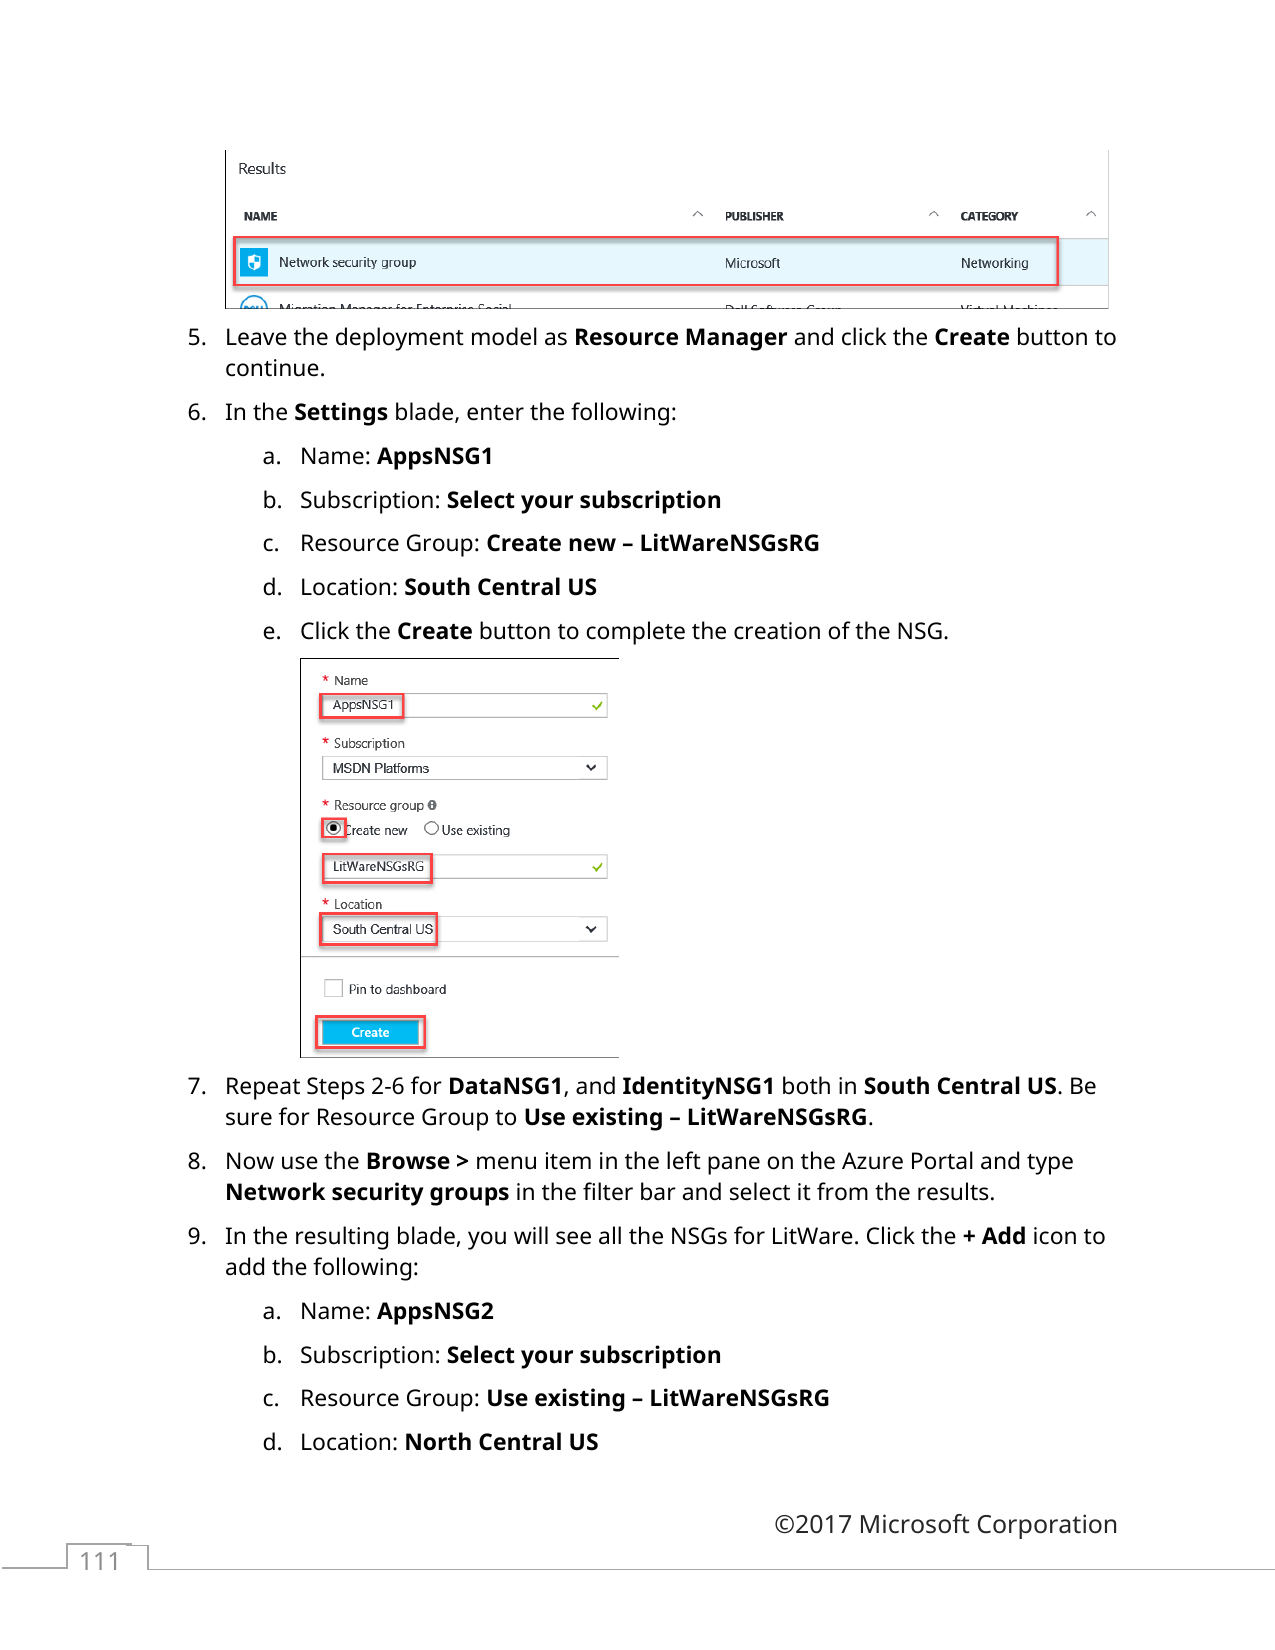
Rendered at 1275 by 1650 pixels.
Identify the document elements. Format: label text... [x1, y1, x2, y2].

list Location: South Central US [262, 571, 1125, 602]
picture [300, 658, 619, 1058]
list Subscription: Select your subscription [262, 1339, 1125, 1370]
list Name: AppsNSG1 [262, 440, 1125, 471]
list In the resulting blade, you will see all the NSGs for LitWare. Click the + Add icon to add the following: [187, 1220, 1125, 1282]
list Name: AppsNSG2 [262, 1295, 1125, 1326]
picture [225, 150, 1109, 309]
list Subscription: Select your subscription [262, 484, 1125, 515]
list Repeat Steps 2-6 for DataNSG1, and IdentityNSG1 both in South Central US. Be sure for Resource Group to Use existing – LitWareNSGsRG. [187, 1070, 1125, 1132]
list Click the Create button to complete the creation of the NSG. [262, 615, 1125, 646]
list Now use the Browse > menu item in the left pane on the Azure Portal and type Network security groups in the filter bar and select it from the results. [187, 1145, 1125, 1207]
list In the Settings blade, enter the following: [187, 396, 1125, 427]
list Resource Group: Use existing – LitWareNSGsRG [262, 1382, 1125, 1414]
list Location: North Central US [262, 1426, 1125, 1457]
list Resource Group: Create new – LitWareNSGsRG [262, 527, 1125, 559]
list Leave the deployment model as Resource Manager and click the Create button to continue. [187, 321, 1125, 384]
